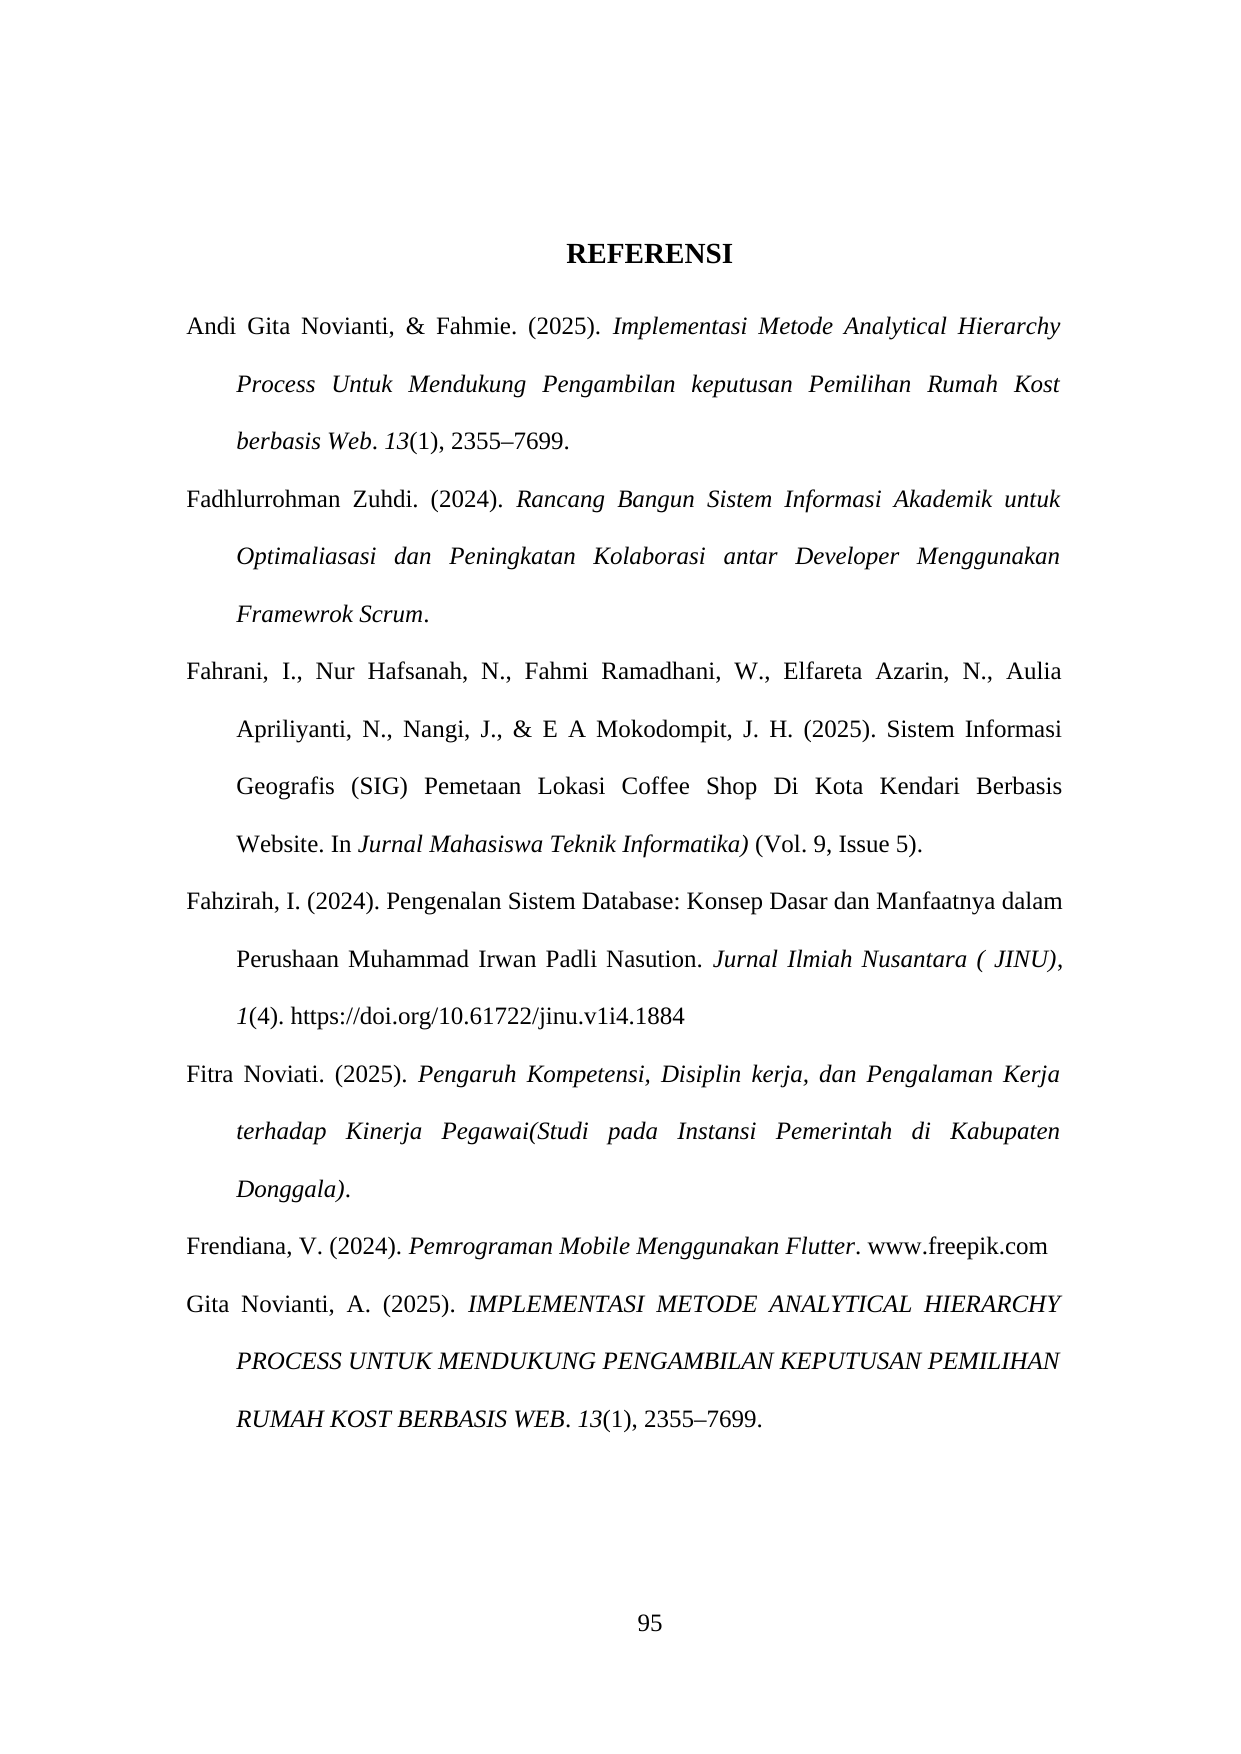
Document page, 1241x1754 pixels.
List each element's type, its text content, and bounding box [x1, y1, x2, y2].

text REFERENSI [236, 236, 1063, 270]
